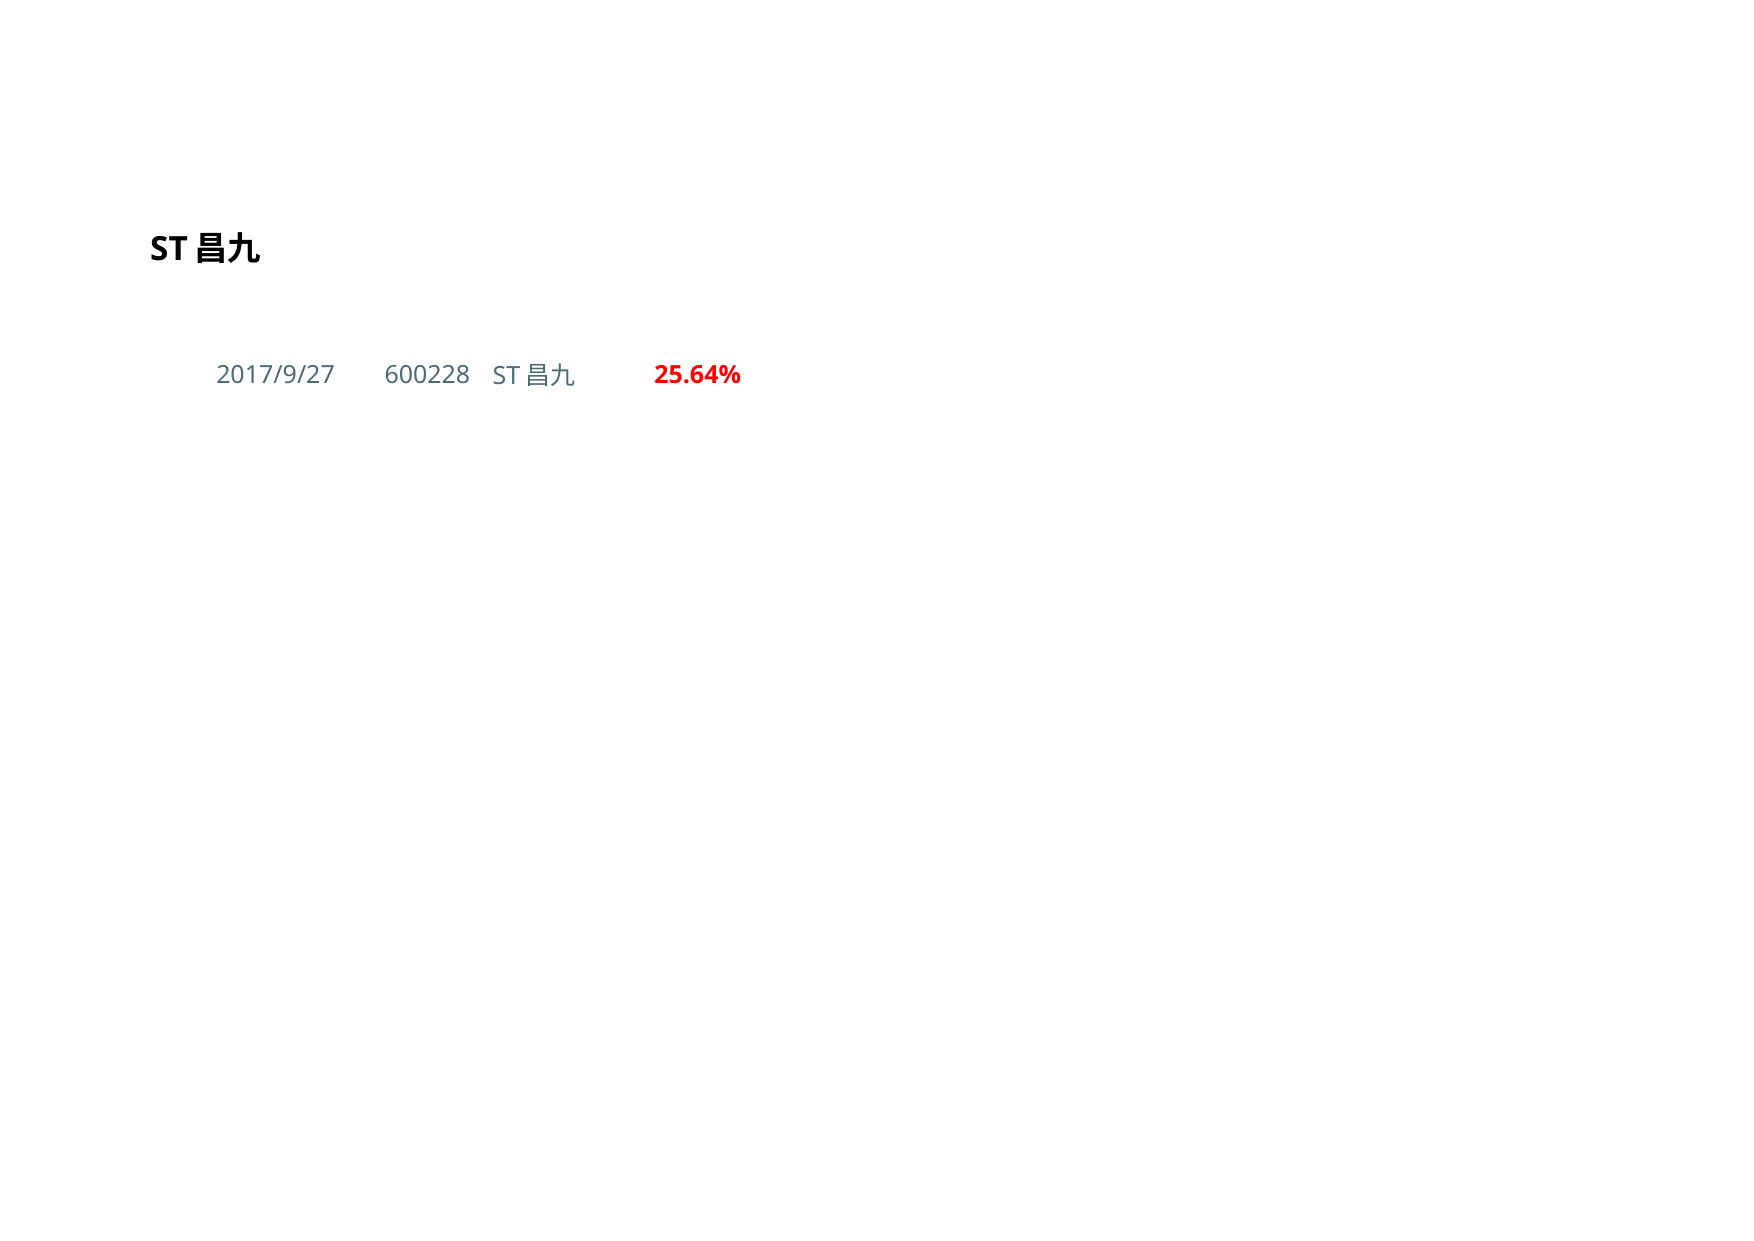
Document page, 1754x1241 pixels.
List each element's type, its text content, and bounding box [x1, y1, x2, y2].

table_header 600228 [346, 352, 481, 396]
table_header 25.64% [617, 352, 752, 396]
table_header ST昌九 [481, 352, 617, 396]
table_header 2017/9/27 [150, 352, 346, 396]
subtitle ST昌九 [150, 201, 1604, 289]
